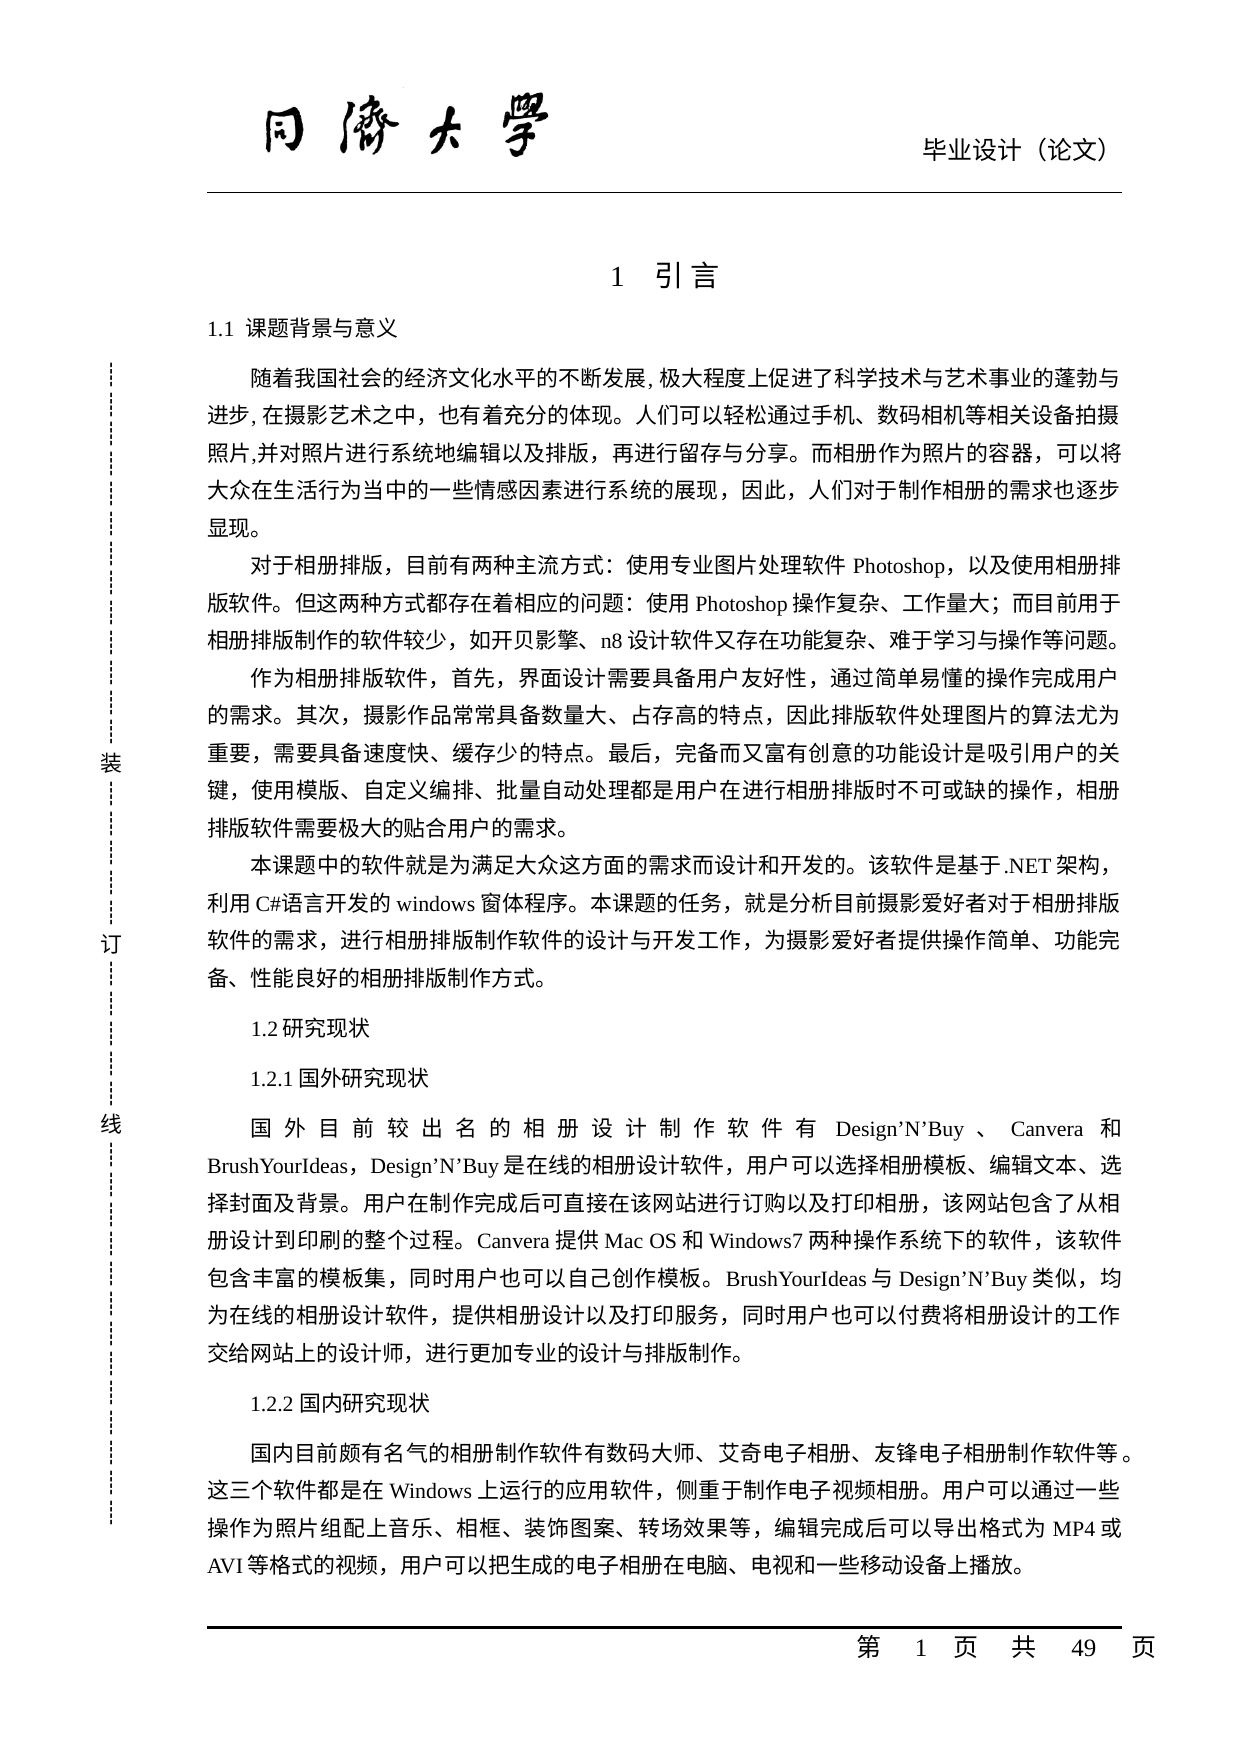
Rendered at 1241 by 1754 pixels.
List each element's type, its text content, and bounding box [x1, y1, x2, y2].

subtitle 课题背景与意义 [207, 306, 1122, 344]
subtitle 1.2.1国外研究现状 [207, 1056, 1122, 1094]
picture [244, 84, 566, 164]
text 对于相册排版，目前有两种主流方式：使用专业图片处理软件Photoshop，以及使用相册排版软件。但这两种方式都存在着相应的问题：使用Photoshop操作复杂、工作量大；而目前用于相册排版制作的软件较少，如开贝影擎、n8设计软件又存在功能复杂、难于学习与操作等问题。 [207, 544, 1122, 656]
text 作为相册排版软件，首先，界面设计需要具备用户友好性，通过简单易懂的操作完成用户的需求。其次，摄影作品常常具备数量大、占存高的特点，因此排版软件处理图片的算法尤为重要，需要具备速度快、缓存少的特点。最后，完备而又富有创意的功能设计是吸引用户的关键，使用模版、自定义编排、批量自动处理都是用户在进行相册排版时不可或缺的操作，相册排版软件需要极大的贴合用户的需求。 [207, 656, 1122, 844]
subtitle 引 言 [207, 256, 1122, 294]
text 本课题中的软件就是为满足大众这方面的需求而设计和开发的。该软件是基于.NET架构，利用C#语言开发的windows窗体程序。本课题的任务，就是分析目前摄影爱好者对于相册排版软件的需求，进行相册排版制作软件的设计与开发工作，为摄影爱好者提供操作简单、功能完备、性能良好的相册排版制作方式。 [207, 844, 1122, 994]
text 国内目前颇有名气的相册制作软件有数码大师、艾奇电子相册、友锋电子相册制作软件等。这三个软件都是在Windows上运行的应用软件，侧重于制作电子视频相册。用户可以通过一些操作为照片组配上音乐、相框、装饰图案、转场效果等，编辑完成后可以导出格式为MP4或AVI等格式的视频，用户可以把生成的电子相册在电脑、电视和一些移动设备上播放。 [207, 1431, 1122, 1581]
text 国外目前较出名的相册设计制作软件有Design’N’Buy、Canvera和BrushYourIdeas，Design’N’Buy是在线的相册设计软件，用户可以选择相册模板、编辑文本、选择封面及背景。用户在制作完成后可直接在该网站进行订购以及打印相册，该网站包含了从相册设计到印刷的整个过程。Canvera提供Mac OS和Windows7两种操作系统下的软件，该软件包含丰富的模板集，同时用户也可以自己创作模板。BrushYourIdeas与Design’N’Buy类似，均为在线的相册设计软件，提供相册设计以及打印服务，同时用户也可以付费将相册设计的工作交给网站上的设计师，进行更加专业的设计与排版制作。 [207, 1106, 1122, 1369]
subtitle 1.2研究现状 [207, 1006, 1122, 1044]
text 随着我国社会的经济文化水平的不断发展, 极大程度上促进了科学技术与艺术事业的蓬勃与进步, 在摄影艺术之中，也有着充分的体现。人们可以轻松通过手机、数码相机等相关设备拍摄照片,并对照片进行系统地编辑以及排版，再进行留存与分享。而相册作为照片的容器，可以将大众在生活行为当中的一些情感因素进行系统的展现，因此，人们对于制作相册的需求也逐步显现。 [207, 356, 1122, 544]
subtitle 1.2.2 国内研究现状 [207, 1381, 1122, 1419]
